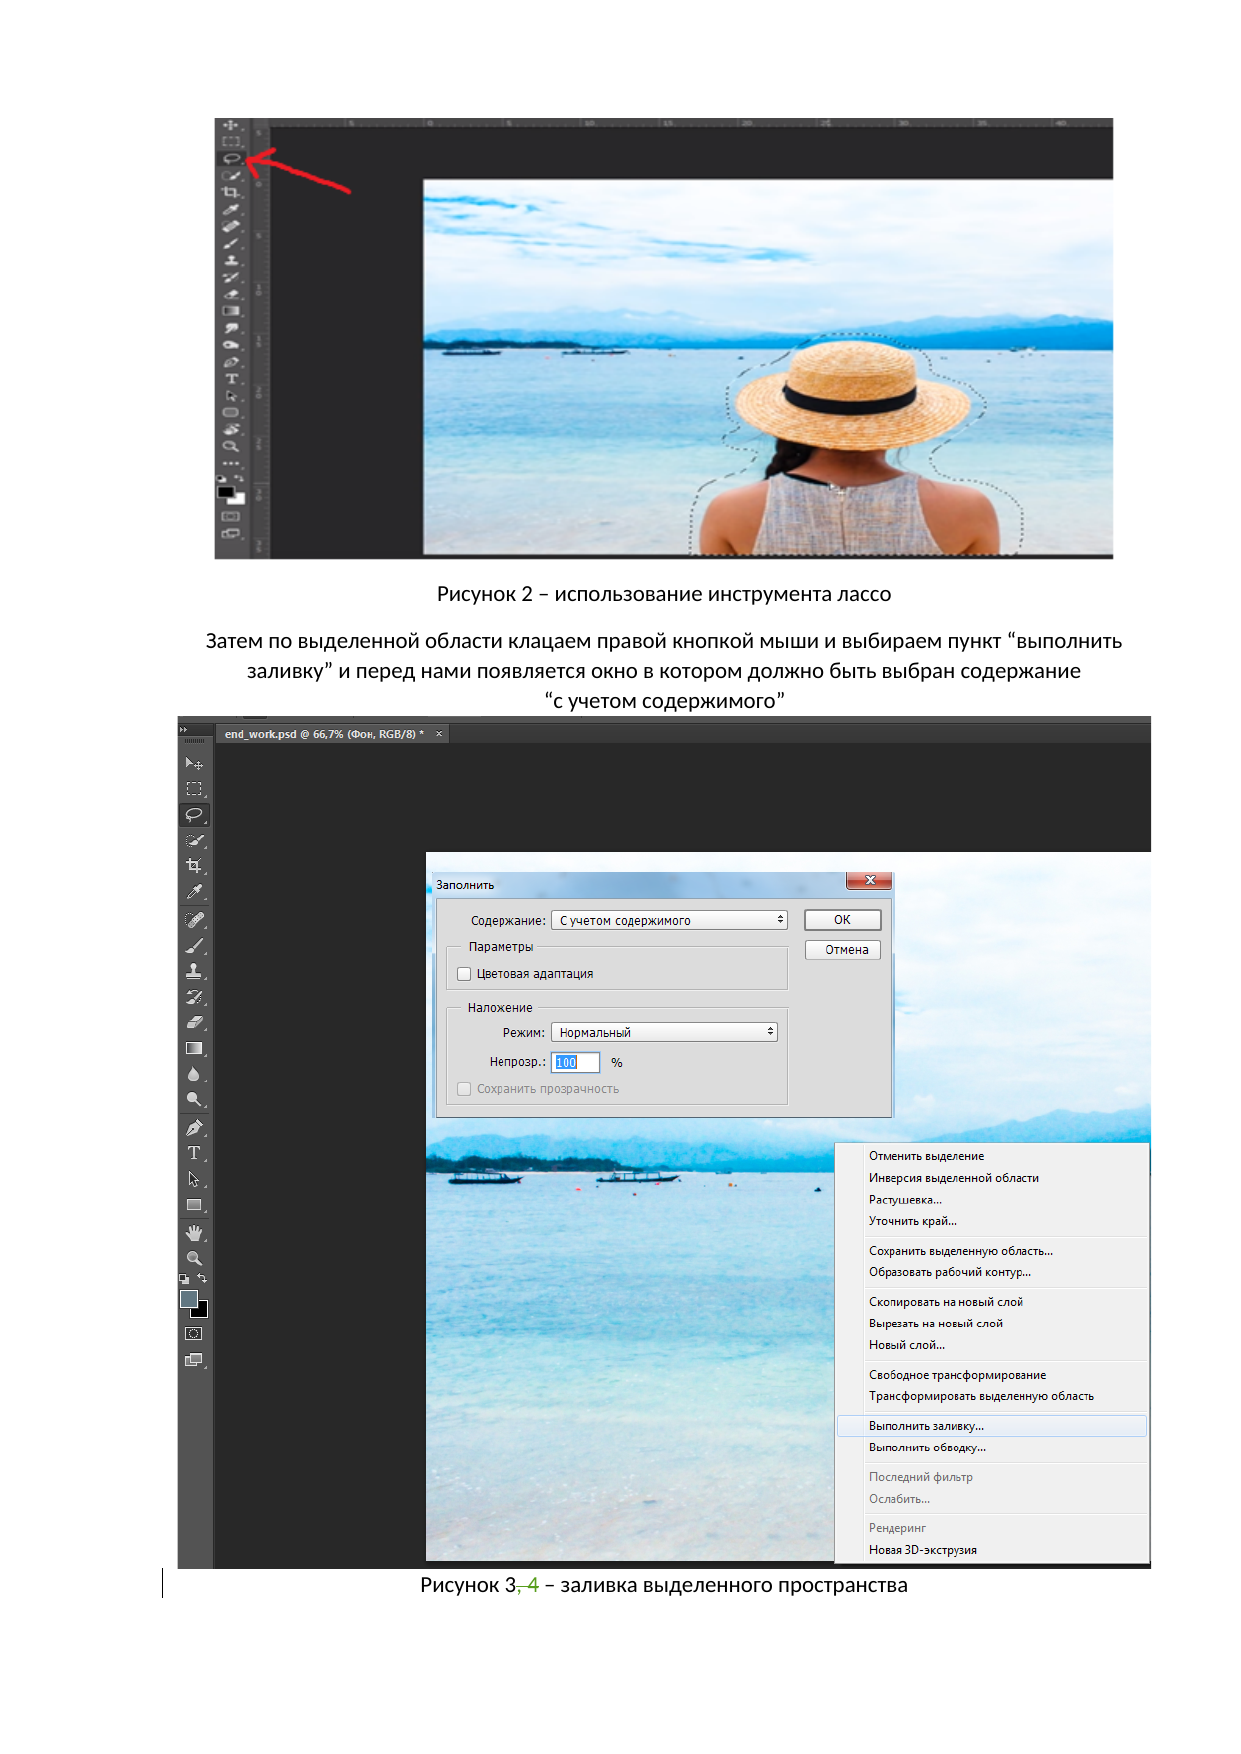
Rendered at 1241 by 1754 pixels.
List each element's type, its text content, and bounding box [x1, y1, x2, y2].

text Затем по выделенной области клацаем правой кнопкой мыши и выбираем пункт “выполнить заливку” и перед нами появляется окно в котором должно быть выбран содержание “с учетом содержимого” Рисунок 3 – заливка выделенного пространства [177, 1569, 1152, 1598]
text Рисунок 2 – использование инструмента лассо [177, 579, 1152, 607]
picture [177, 716, 1152, 1569]
text Затем по выделенной области клацаем правой кнопкой мыши и выбираем пункт “выполнить заливку” и перед нами появляется окно в котором должно быть выбран содержание “с учетом содержимого” Рисунок 3 – заливка выделенного пространства [177, 626, 1152, 716]
picture [214, 118, 1115, 561]
